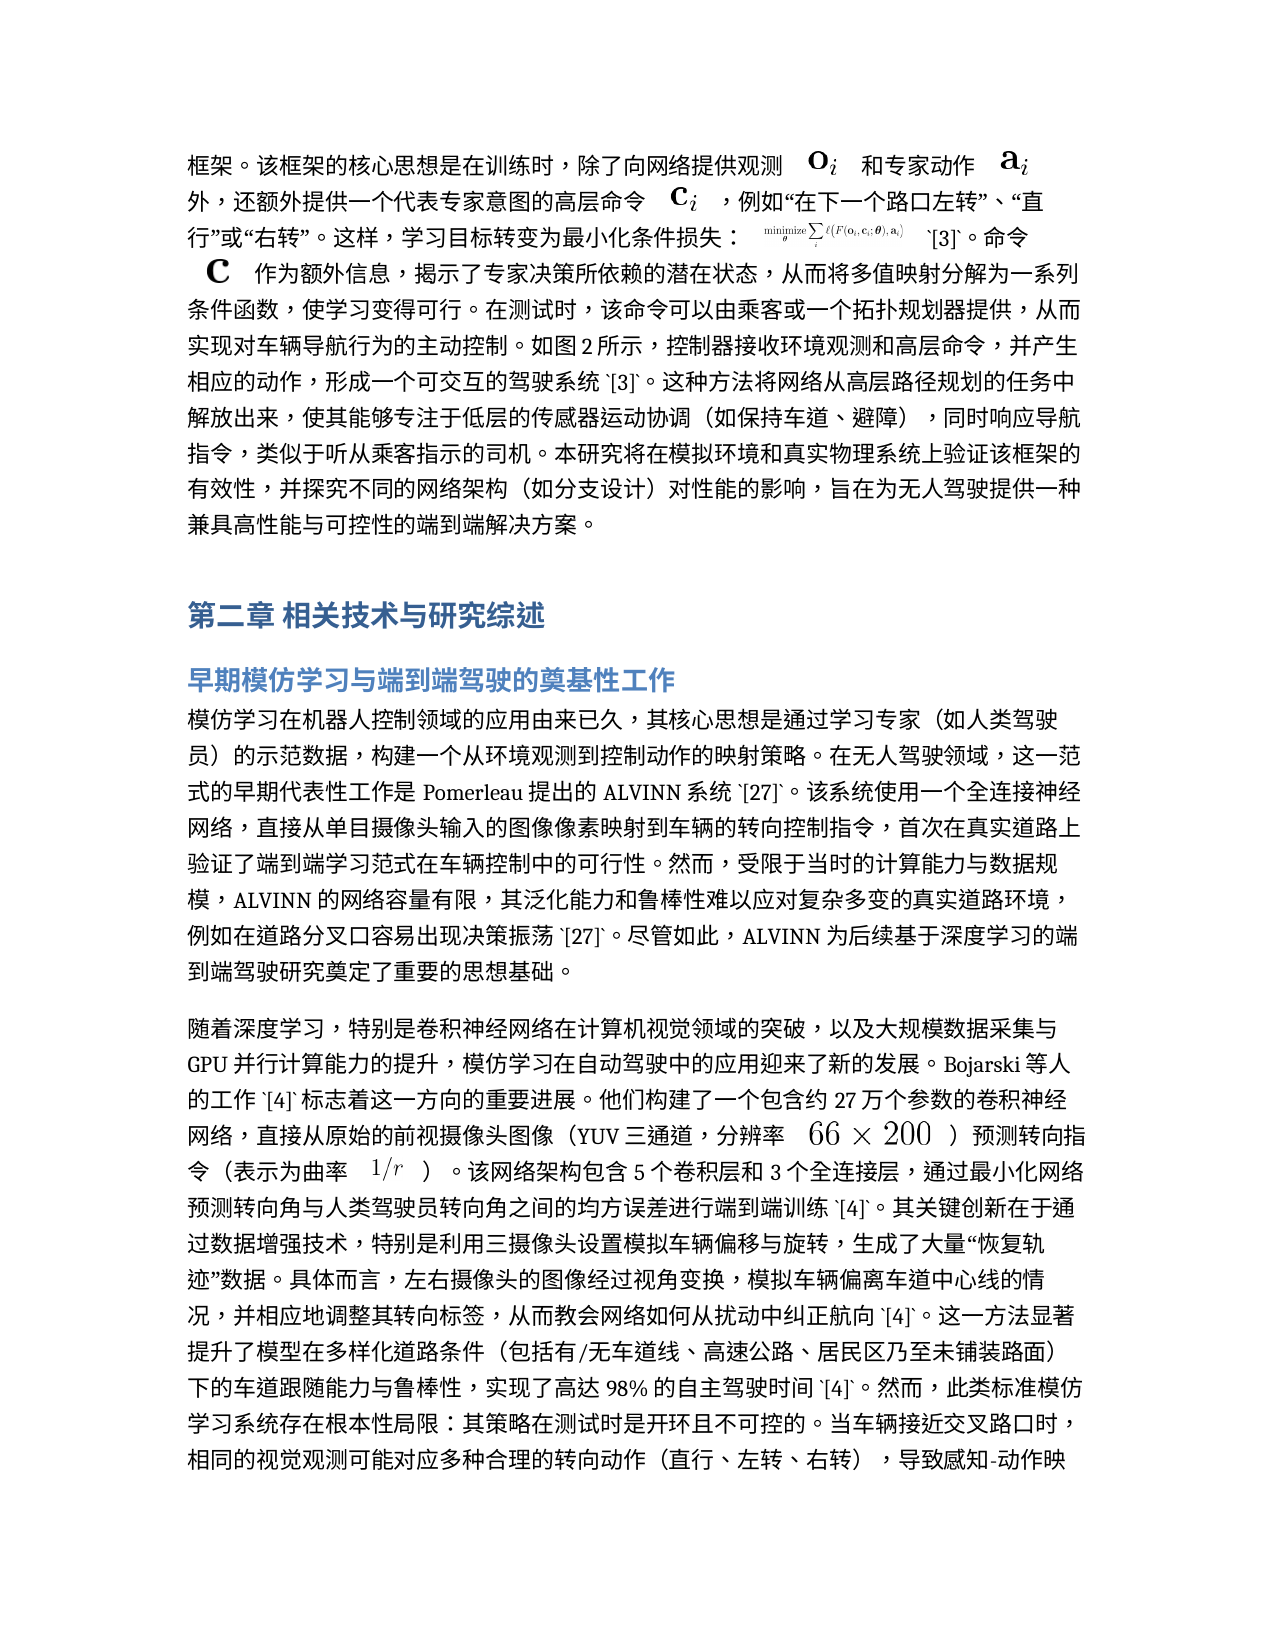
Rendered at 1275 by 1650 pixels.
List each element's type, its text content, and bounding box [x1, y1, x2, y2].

subtitle 第二章 相关技术与研究综述 [187, 595, 1087, 635]
picture [670, 187, 697, 211]
picture [206, 259, 230, 283]
picture [808, 151, 837, 175]
picture [1000, 151, 1028, 175]
picture [372, 1157, 403, 1181]
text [187, 150, 1087, 541]
picture [809, 1121, 931, 1145]
subtitle 早期模仿学习与端到端驾驶的奠基性工作 [187, 662, 1087, 699]
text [187, 1012, 1087, 1475]
picture [764, 223, 903, 247]
text 模仿学习在机器人控制领域的应用由来已久，其核心思想是通过学习专家（如人类驾驶员）的示范数据，构建一个从环境观测到控制动作的映射策略。在无人驾驶领域，这一范式的早期代表性工作是 Pomerleau 提出的 ALVINN 系统 `[27]`。该系统使用一个全连接神经网络，直接从单目摄像头输入的图像像素映射到车辆的转向控制指令，首次在真实道路上验证了端到端学习范式在车辆控制中的可行性。然而，受限于当时的计算能力与数据规模，ALVINN 的网络容量有限，其泛化能力和鲁棒性难以应对复杂多变的真实道路环境，例如在道路分叉口容易出现决策振荡 `[27]`。尽管如此，ALVINN 为后续基于深度学习的端到端驾驶研究奠定了重要的思想基础。 [187, 704, 1087, 987]
